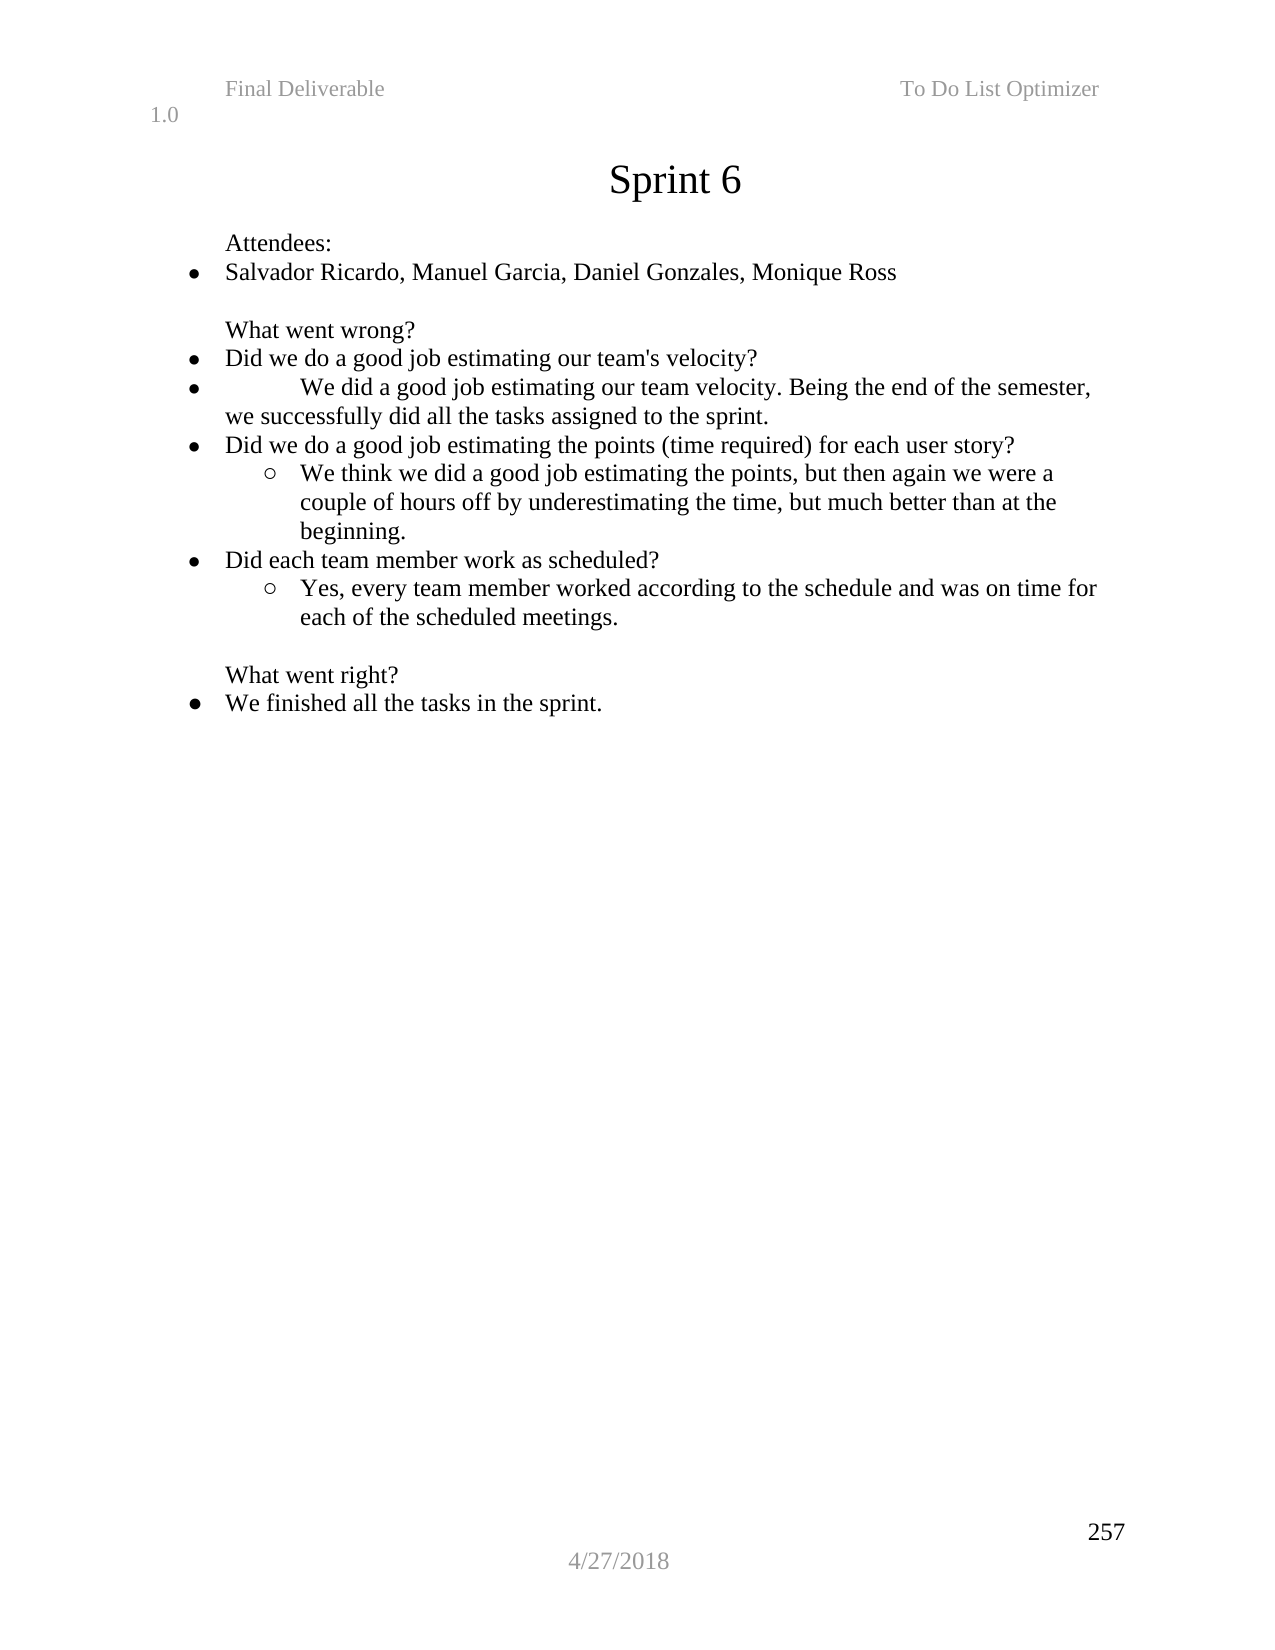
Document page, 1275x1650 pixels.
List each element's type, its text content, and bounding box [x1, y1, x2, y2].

subtitle Sprint 6 [150, 154, 1125, 202]
list Salvador Ricardo, Manuel Garcia, Daniel Gonzales, Monique Ross [187, 257, 1125, 286]
list Did we do a good job estimating the points (time required) for each user story? [187, 430, 1125, 458]
text Attendees: [150, 228, 1125, 257]
text What went right? [150, 660, 1125, 688]
list Yes, every team member worked according to the schedule and was on time for each of the scheduled meetings. [262, 573, 1125, 631]
list We finished all the tasks in the sprint. [187, 688, 1125, 717]
text What went wrong? [150, 315, 1125, 343]
list Did each team member work as scheduled? [187, 545, 1125, 573]
list Did we do a good job estimating our team's velocity? [187, 343, 1125, 372]
list We did a good job estimating our team velocity. Being the end of the semester, we successfully did all the tasks assigned to the sprint. [187, 372, 1125, 430]
list We think we did a good job estimating the points, but then again we were a couple of hours off by underestimating the time, but much better than at the beginning. [262, 458, 1125, 545]
